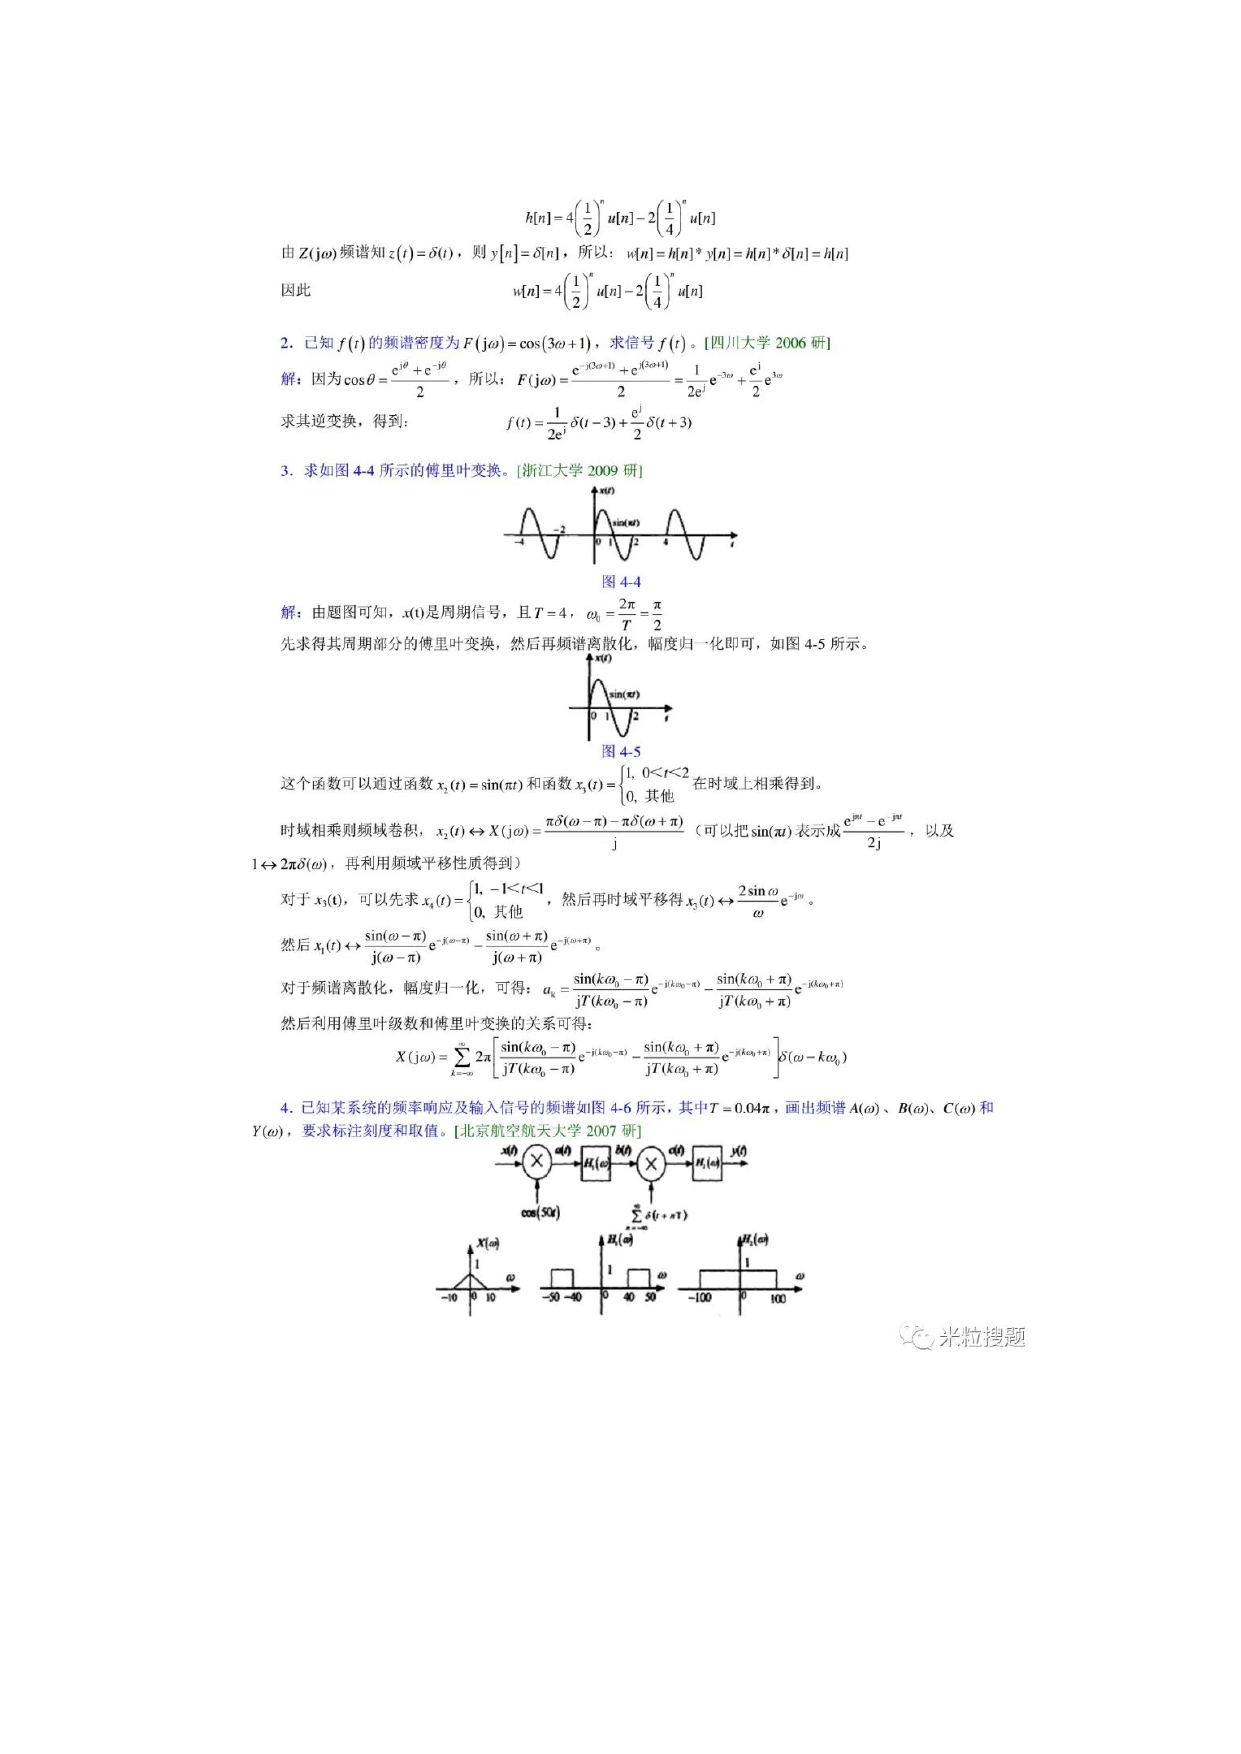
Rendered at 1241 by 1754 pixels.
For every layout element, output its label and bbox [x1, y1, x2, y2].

picture [187, 152, 1053, 1375]
